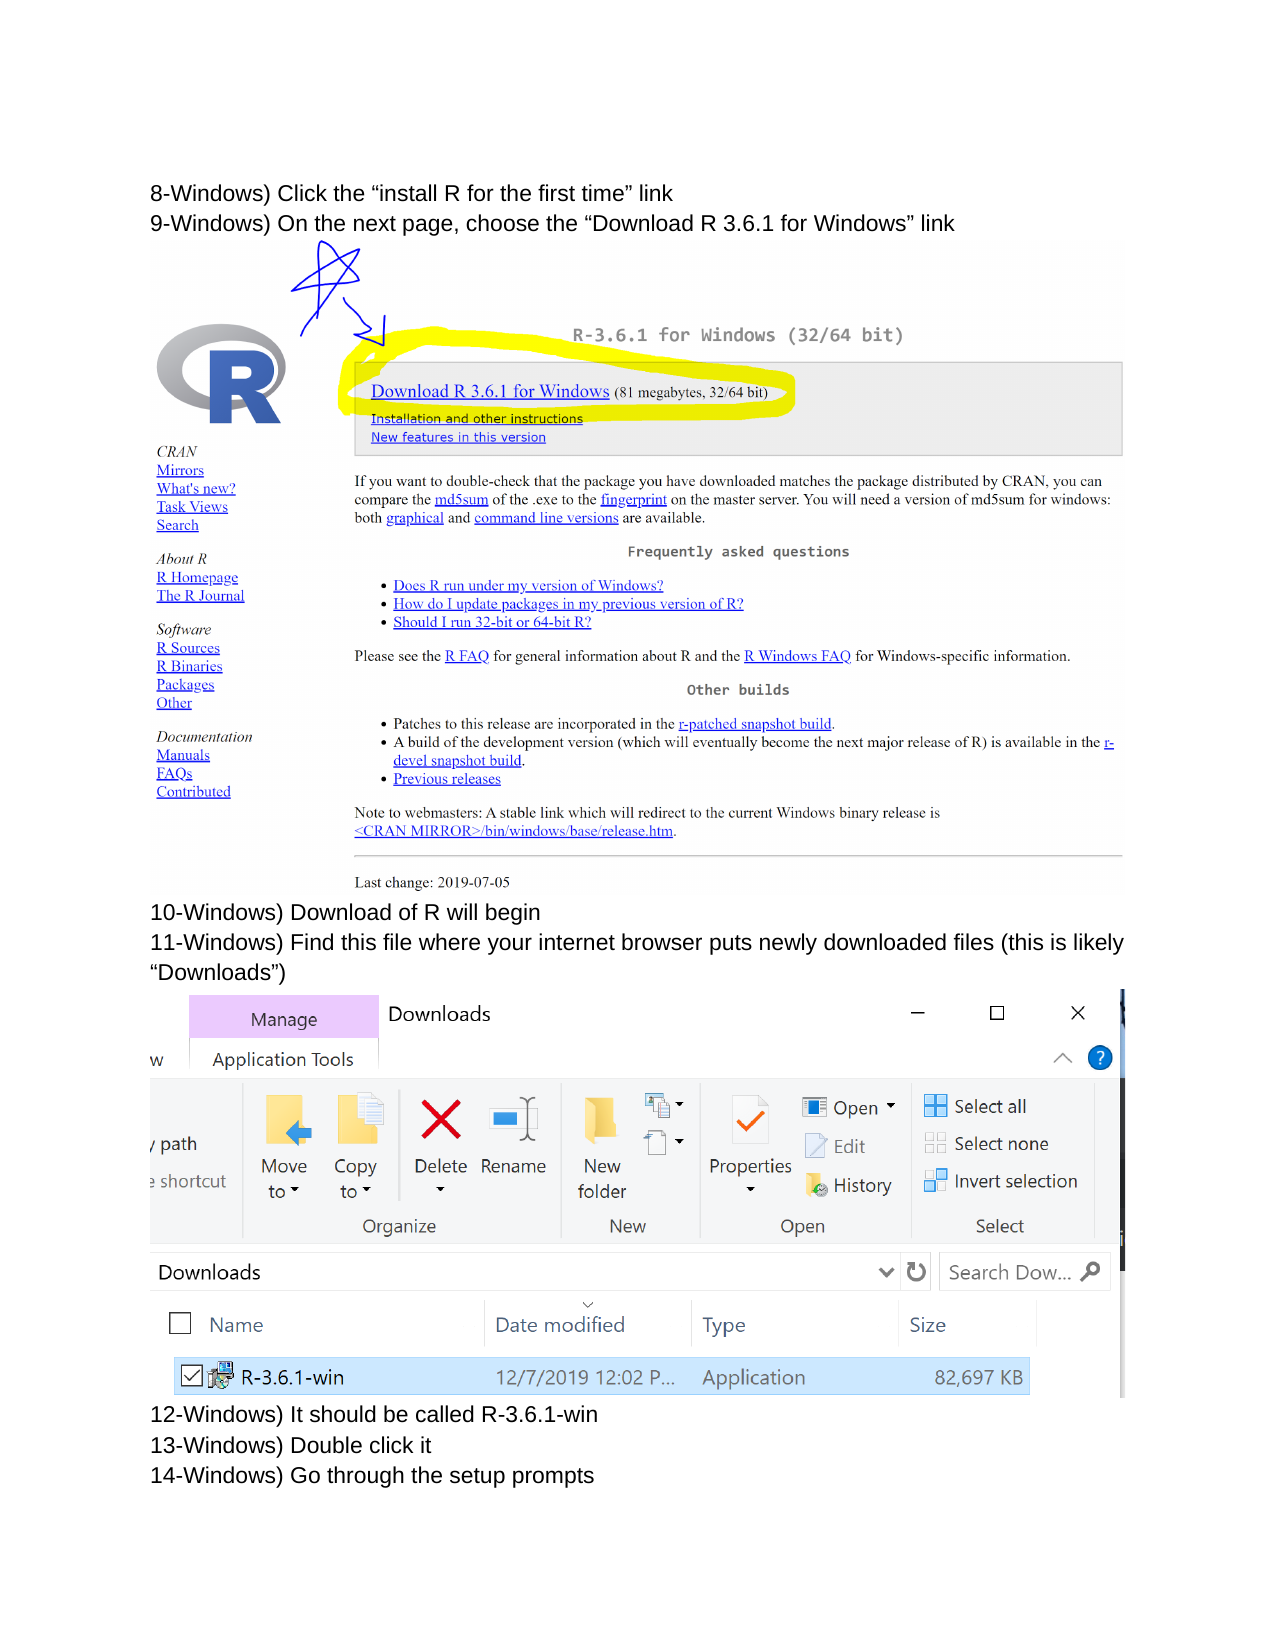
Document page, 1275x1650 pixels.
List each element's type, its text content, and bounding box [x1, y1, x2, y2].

text 12-Windows) It should be called R-3.6.1-win [150, 1401, 1125, 1428]
picture [150, 240, 1125, 895]
text 11-Windows) Find this file where your internet browser puts newly downloaded files (this is likely “Downloads”) [150, 929, 1125, 985]
text 8-Windows) Click the “install R for the first time” link [150, 180, 1125, 207]
picture [150, 989, 1125, 1398]
text 14-Windows) Go through the setup prompts [150, 1462, 1125, 1488]
text 13-Windows) Double click it [150, 1432, 1125, 1458]
text 10-Windows) Download of R will begin [150, 899, 1125, 925]
text 9-Windows) On the next page, choose the “Download R 3.6.1 for Windows” link [150, 210, 1125, 237]
